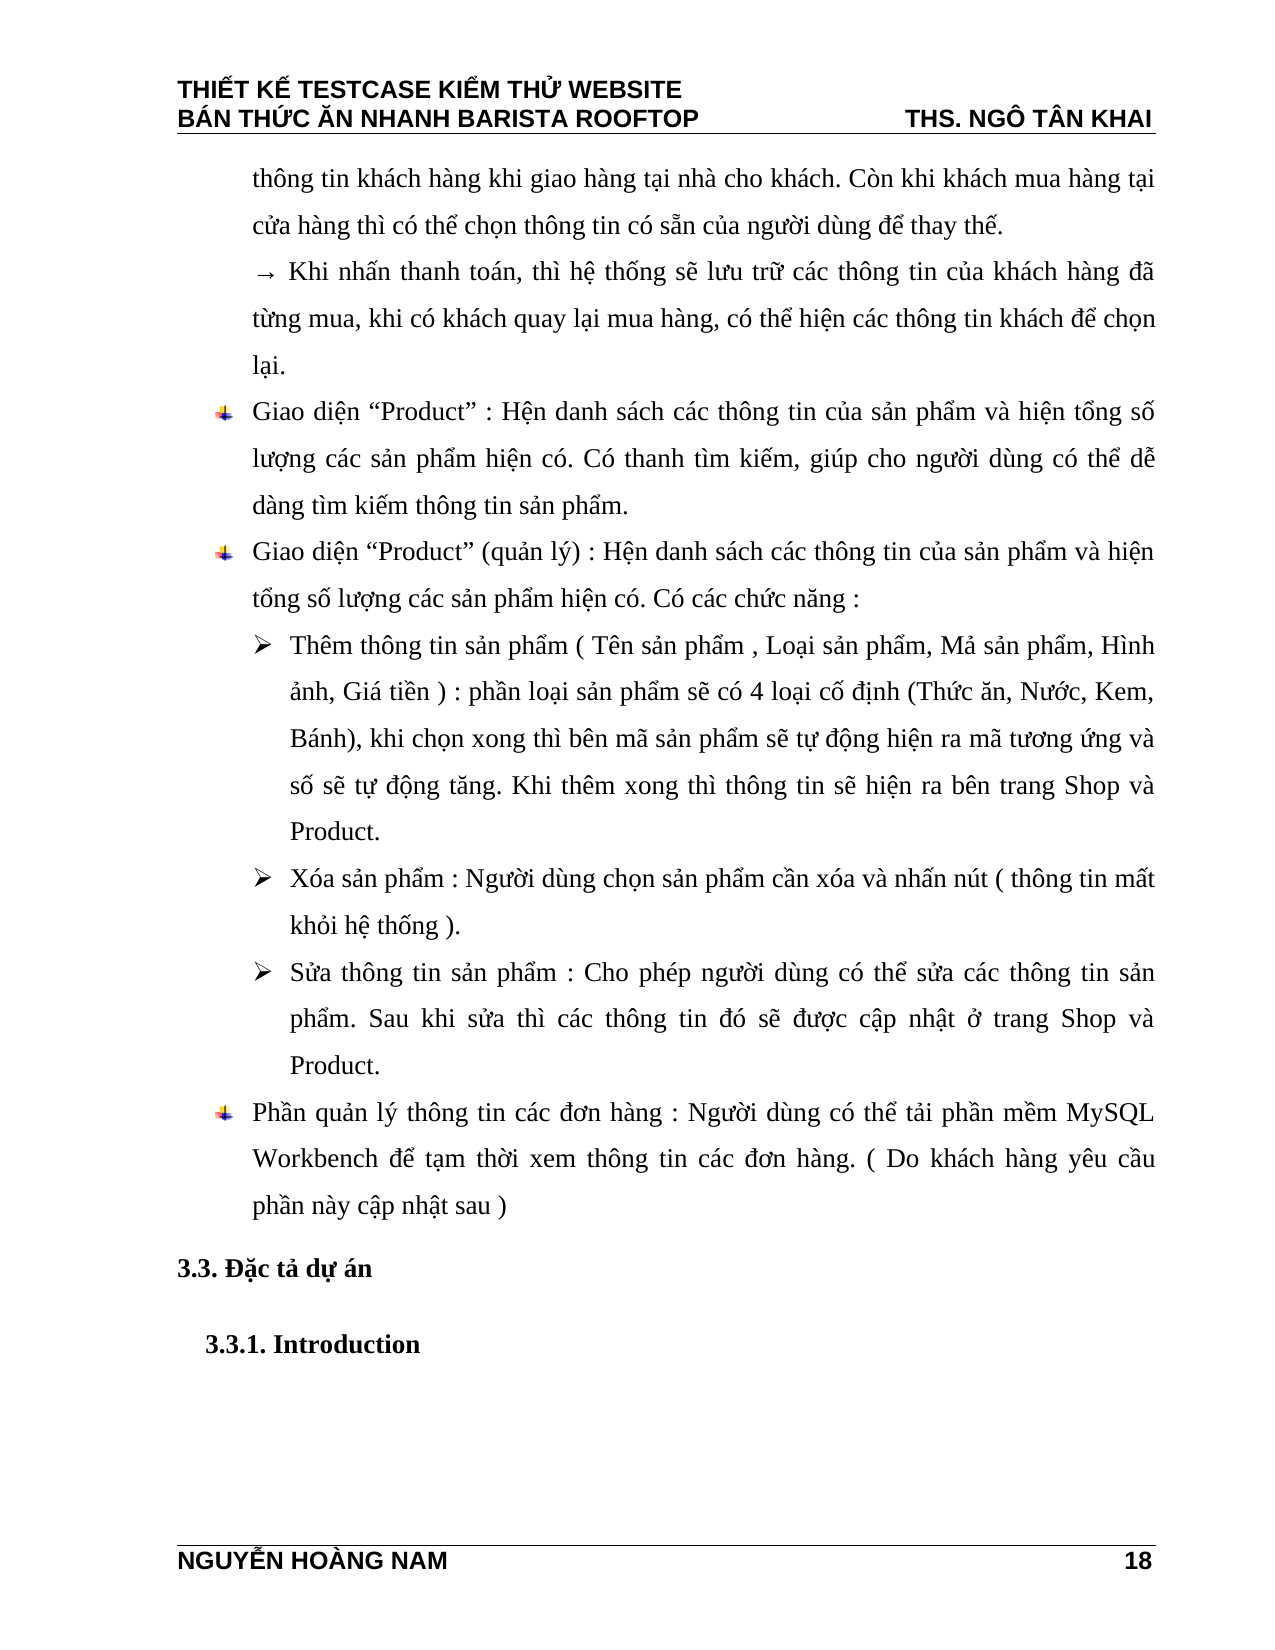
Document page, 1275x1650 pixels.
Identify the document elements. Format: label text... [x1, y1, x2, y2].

list Giao diện “Product” : Hện danh sách các thông tin của sản phẩm và hiện tổng số lượng các sản phẩm hiện có. Có thanh tìm kiếm, giúp cho người dùng có thể dễ dàng tìm kiếm thông tin sản phẩm. [214, 395, 1156, 520]
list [214, 162, 1156, 240]
picture [215, 1104, 233, 1121]
list Giao diện “Product” (quản lý) : Hện danh sách các thông tin của sản phẩm và hiện tổng số lượng các sản phẩm hiện có. Có các chức năng : [214, 535, 1156, 613]
list → Khi nhấn thanh toán, thì hệ thống sẽ lưu trữ các thông tin của khách hàng đã từng mua, khi có khách quay lại mua hàng, có thể hiện các thông tin khách để chọn lại. [252, 255, 1156, 380]
list Xóa sản phẩm : Người dùng chọn sản phẩm cần xóa và nhấn nút ( thông tin mất khỏi hệ thống ). [252, 862, 1156, 940]
subtitle 3.3. Đặc tả dự án [177, 1252, 1156, 1283]
list Phần quản lý thông tin các đơn hàng : Người dùng có thể tải phần mềm MySQL Workbench để tạm thời xem thông tin các đơn hàng. ( Do khách hàng yêu cầu phần này cập nhật sau ) [214, 1096, 1156, 1220]
picture [215, 544, 233, 561]
list Thêm thông tin sản phẩm ( Tên sản phẩm , Loại sản phẩm, Mả sản phẩm, Hình ảnh, Giá tiền ) : phần loại sản phẩm sẽ có 4 loại cố định (Thức ăn, Nước, Kem, Bánh), khi chọn xong thì bên mã sản phẩm sẽ tự động hiện ra mã tương ứng và số sẽ tự động tăng. Khi thêm xong thì thông tin sẽ hiện ra bên trang Shop và Product. [252, 629, 1156, 847]
list Sửa thông tin sản phẩm : Cho phép người dùng có thể sửa các thông tin sản phẩm. Sau khi sửa thì các thông tin đó sẽ được cập nhật ở trang Shop và Product. [252, 956, 1156, 1080]
picture [215, 404, 233, 421]
subtitle 3.3.1. Introduction [205, 1328, 1156, 1359]
